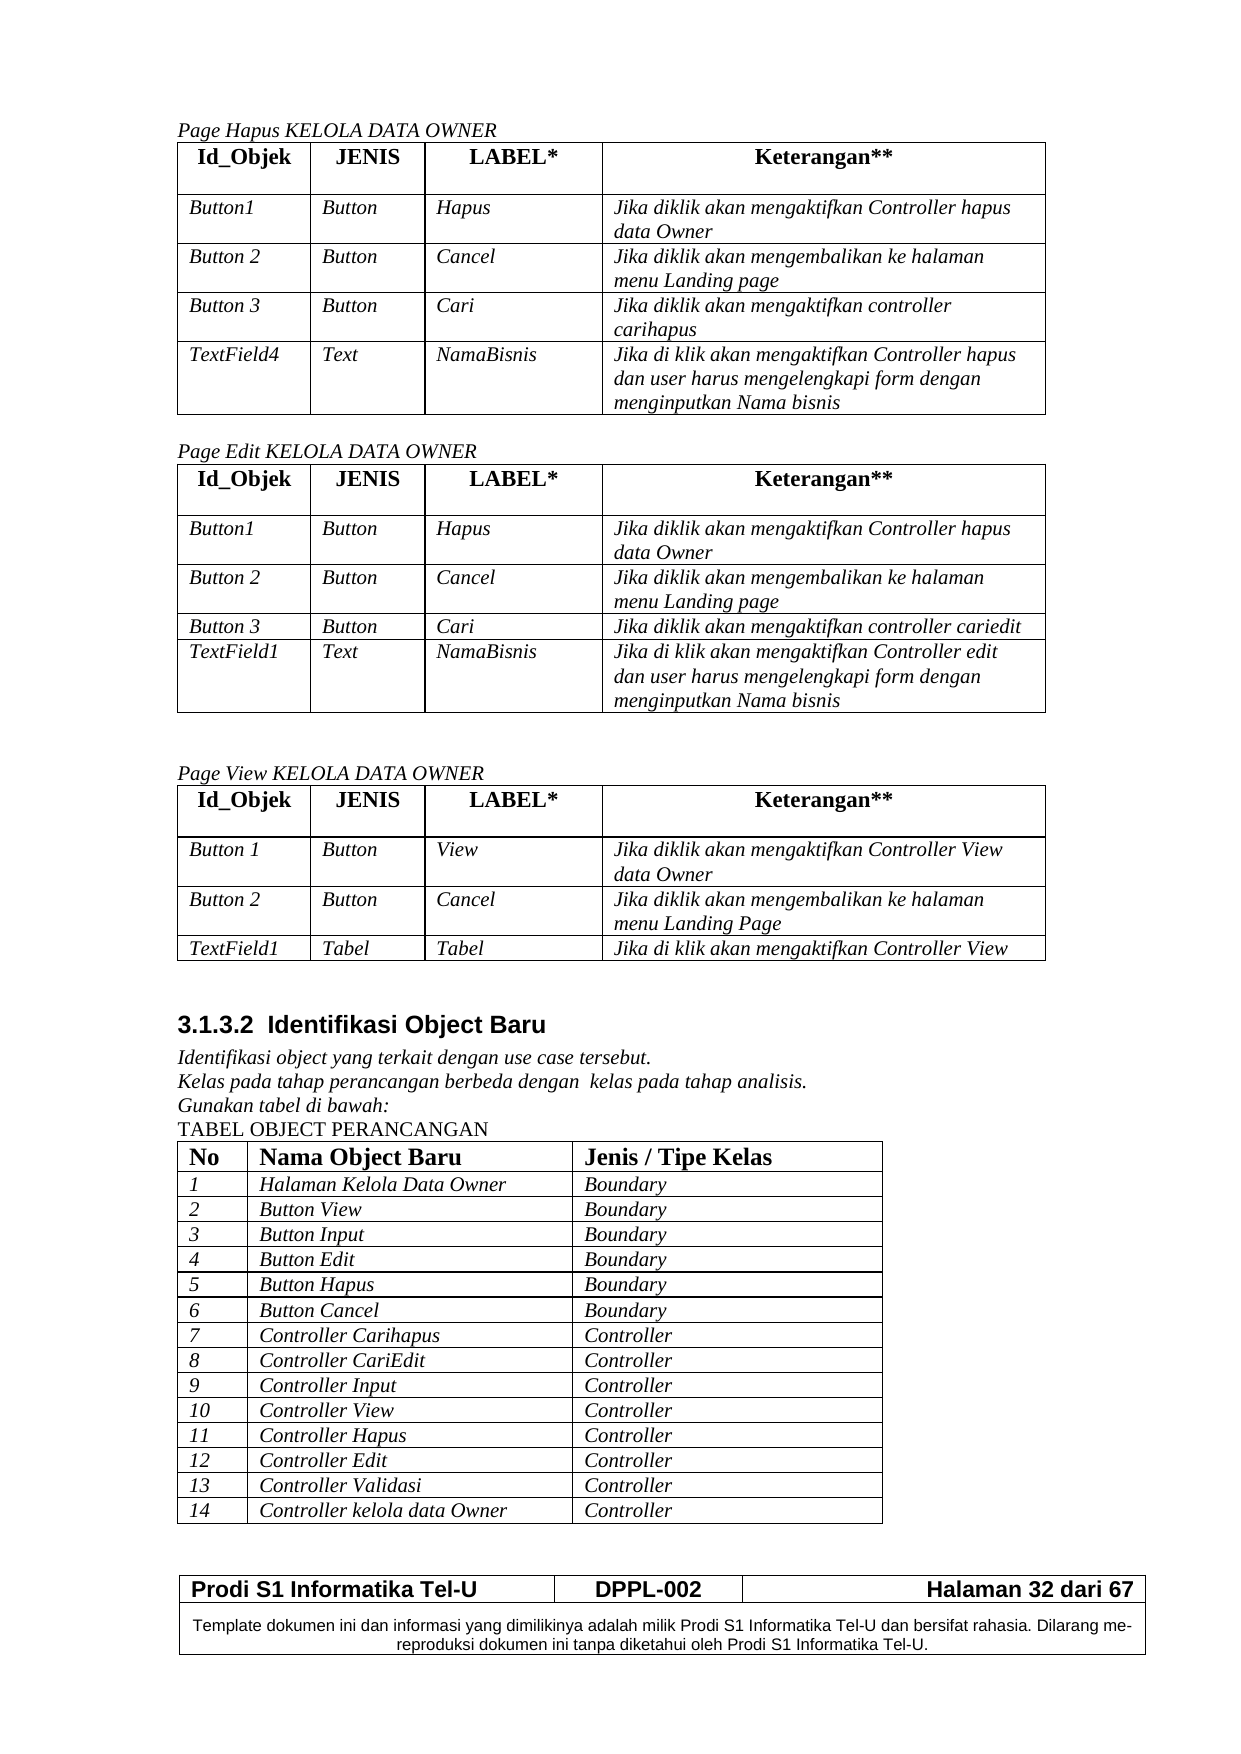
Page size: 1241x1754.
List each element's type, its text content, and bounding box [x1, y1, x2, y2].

table_cell Cari [426, 293, 602, 341]
table_cell TextField1 [178, 640, 310, 712]
text Kelas pada tahap perancangan berbeda dengan kelas pada tahap analisis. [177, 1069, 1122, 1093]
text Identifikasi object yang terkait dengan use case tersebut. [177, 1045, 1122, 1069]
table_cell Button [311, 565, 424, 613]
table_header Jenis / Tipe Kelas [573, 1142, 882, 1171]
table_header LABEL* [426, 143, 602, 194]
table_cell 7 [178, 1323, 247, 1347]
table_cell Button [311, 887, 424, 935]
table_cell Controller [573, 1498, 882, 1522]
table_header Keterangan** [603, 465, 1045, 515]
table_header Nama Object Baru [248, 1142, 572, 1171]
table_cell Controller kelola data Owner [248, 1498, 572, 1522]
table_cell TextField4 [178, 342, 310, 414]
table_cell Jika diklik akan mengembalikan ke halaman menu Landing page [603, 565, 1045, 613]
text Gunakan tabel di bawah: [177, 1093, 1122, 1117]
table_cell 11 [178, 1423, 247, 1447]
table_cell Controller Edit [248, 1448, 572, 1472]
table_cell Hapus [426, 195, 602, 243]
table_cell Text [311, 640, 424, 712]
table_cell Controller Hapus [248, 1423, 572, 1447]
table_header Id_Objek [178, 465, 310, 515]
text Page Edit KELOLA DATA OWNER [177, 439, 1122, 463]
table_cell Button 3 [178, 293, 310, 341]
table_cell Cancel [426, 244, 602, 292]
table_cell Controller [573, 1348, 882, 1372]
table_cell Controller Validasi [248, 1473, 572, 1497]
table_cell Controller View [248, 1398, 572, 1422]
table_cell Hapus [426, 516, 602, 564]
table_cell NamaBisnis [426, 640, 602, 712]
table_header Keterangan** [603, 786, 1045, 836]
table_cell Button Hapus [248, 1273, 572, 1296]
table_cell Button 3 [178, 614, 310, 638]
table_cell Boundary [573, 1172, 882, 1196]
table_cell Cari [426, 614, 602, 638]
table_cell 2 [178, 1197, 247, 1221]
table_header JENIS [311, 143, 424, 194]
table_cell 8 [178, 1348, 247, 1372]
table_cell Controller [573, 1448, 882, 1472]
table_cell Controller [573, 1473, 882, 1497]
table_cell 4 [178, 1247, 247, 1271]
text TABEL OBJECT PERANCANGAN [177, 1117, 1122, 1141]
table_cell 10 [178, 1398, 247, 1422]
table_cell TextField1 [178, 936, 310, 960]
table_header LABEL* [426, 786, 602, 836]
table_cell Cancel [426, 887, 602, 935]
table_cell Jika di klik akan mengaktifkan Controller edit dan user harus mengelengkapi form dengan menginputkan Nama bisnis [603, 640, 1045, 712]
table_header LABEL* [426, 465, 602, 515]
table_cell Tabel [311, 936, 424, 960]
table_cell Button1 [178, 195, 310, 243]
table_cell Button [311, 293, 424, 341]
text Page Hapus KELOLA DATA OWNER [177, 118, 1122, 142]
table_cell Jika di klik akan mengaktifkan Controller hapus dan user harus mengelengkapi form dengan menginputkan Nama bisnis [603, 342, 1045, 414]
table_cell Boundary [573, 1197, 882, 1221]
table_cell Jika di klik akan mengaktifkan Controller View [603, 936, 1045, 960]
table_cell Controller [573, 1398, 882, 1422]
table_cell Halaman Kelola Data Owner [248, 1172, 572, 1196]
table_cell Boundary [573, 1247, 882, 1271]
table_cell Controller [573, 1373, 882, 1397]
table_cell 6 [178, 1298, 247, 1322]
table_cell Jika diklik akan mengaktifkan controller cariedit [603, 614, 1045, 638]
table_header No [178, 1142, 247, 1171]
table_cell 13 [178, 1473, 247, 1497]
table_cell Jika diklik akan mengaktifkan controller carihapus [603, 293, 1045, 341]
table_cell Text [311, 342, 424, 414]
table_cell 3 [178, 1222, 247, 1246]
table_header JENIS [311, 465, 424, 515]
table_cell Button Cancel [248, 1298, 572, 1322]
table_cell NamaBisnis [426, 342, 602, 414]
table_cell Button 2 [178, 244, 310, 292]
table_cell Button [311, 195, 424, 243]
table_cell Jika diklik akan mengaktifkan Controller hapus data Owner [603, 516, 1045, 564]
table_cell Button View [248, 1197, 572, 1221]
table_cell 12 [178, 1448, 247, 1472]
table_cell Button 1 [178, 838, 310, 886]
table_cell Controller Carihapus [248, 1323, 572, 1347]
table_cell Tabel [426, 936, 602, 960]
table_cell Button1 [178, 516, 310, 564]
table_cell 1 [178, 1172, 247, 1196]
subtitle Identifikasi Object Baru [177, 1010, 1122, 1039]
table_cell Cancel [426, 565, 602, 613]
table_cell Jika diklik akan mengaktifkan Controller View data Owner [603, 838, 1045, 886]
table_cell Controller [573, 1423, 882, 1447]
table_cell Boundary [573, 1273, 882, 1296]
table_cell Jika diklik akan mengaktifkan Controller hapus data Owner [603, 195, 1045, 243]
table_cell 5 [178, 1273, 247, 1296]
table_cell Button [311, 244, 424, 292]
table_cell Jika diklik akan mengembalikan ke halaman menu Landing Page [603, 887, 1045, 935]
table_cell 9 [178, 1373, 247, 1397]
text Page View KELOLA DATA OWNER [177, 761, 1122, 785]
table_cell Boundary [573, 1298, 882, 1322]
table_cell Boundary [573, 1222, 882, 1246]
table_cell Button 2 [178, 565, 310, 613]
table_header Keterangan** [603, 143, 1045, 194]
table_header JENIS [311, 786, 424, 836]
table_cell Button [311, 838, 424, 886]
table_cell 14 [178, 1498, 247, 1522]
table_cell View [426, 838, 602, 886]
table_cell Button [311, 614, 424, 638]
table_cell Button 2 [178, 887, 310, 935]
table_cell Controller [573, 1323, 882, 1347]
table_cell Button Edit [248, 1247, 572, 1271]
table_cell Controller Input [248, 1373, 572, 1397]
table_header Id_Objek [178, 786, 310, 836]
table_cell Button Input [248, 1222, 572, 1246]
table_cell Controller CariEdit [248, 1348, 572, 1372]
table_cell Jika diklik akan mengembalikan ke halaman menu Landing page [603, 244, 1045, 292]
table_cell Button [311, 516, 424, 564]
table_header Id_Objek [178, 143, 310, 194]
